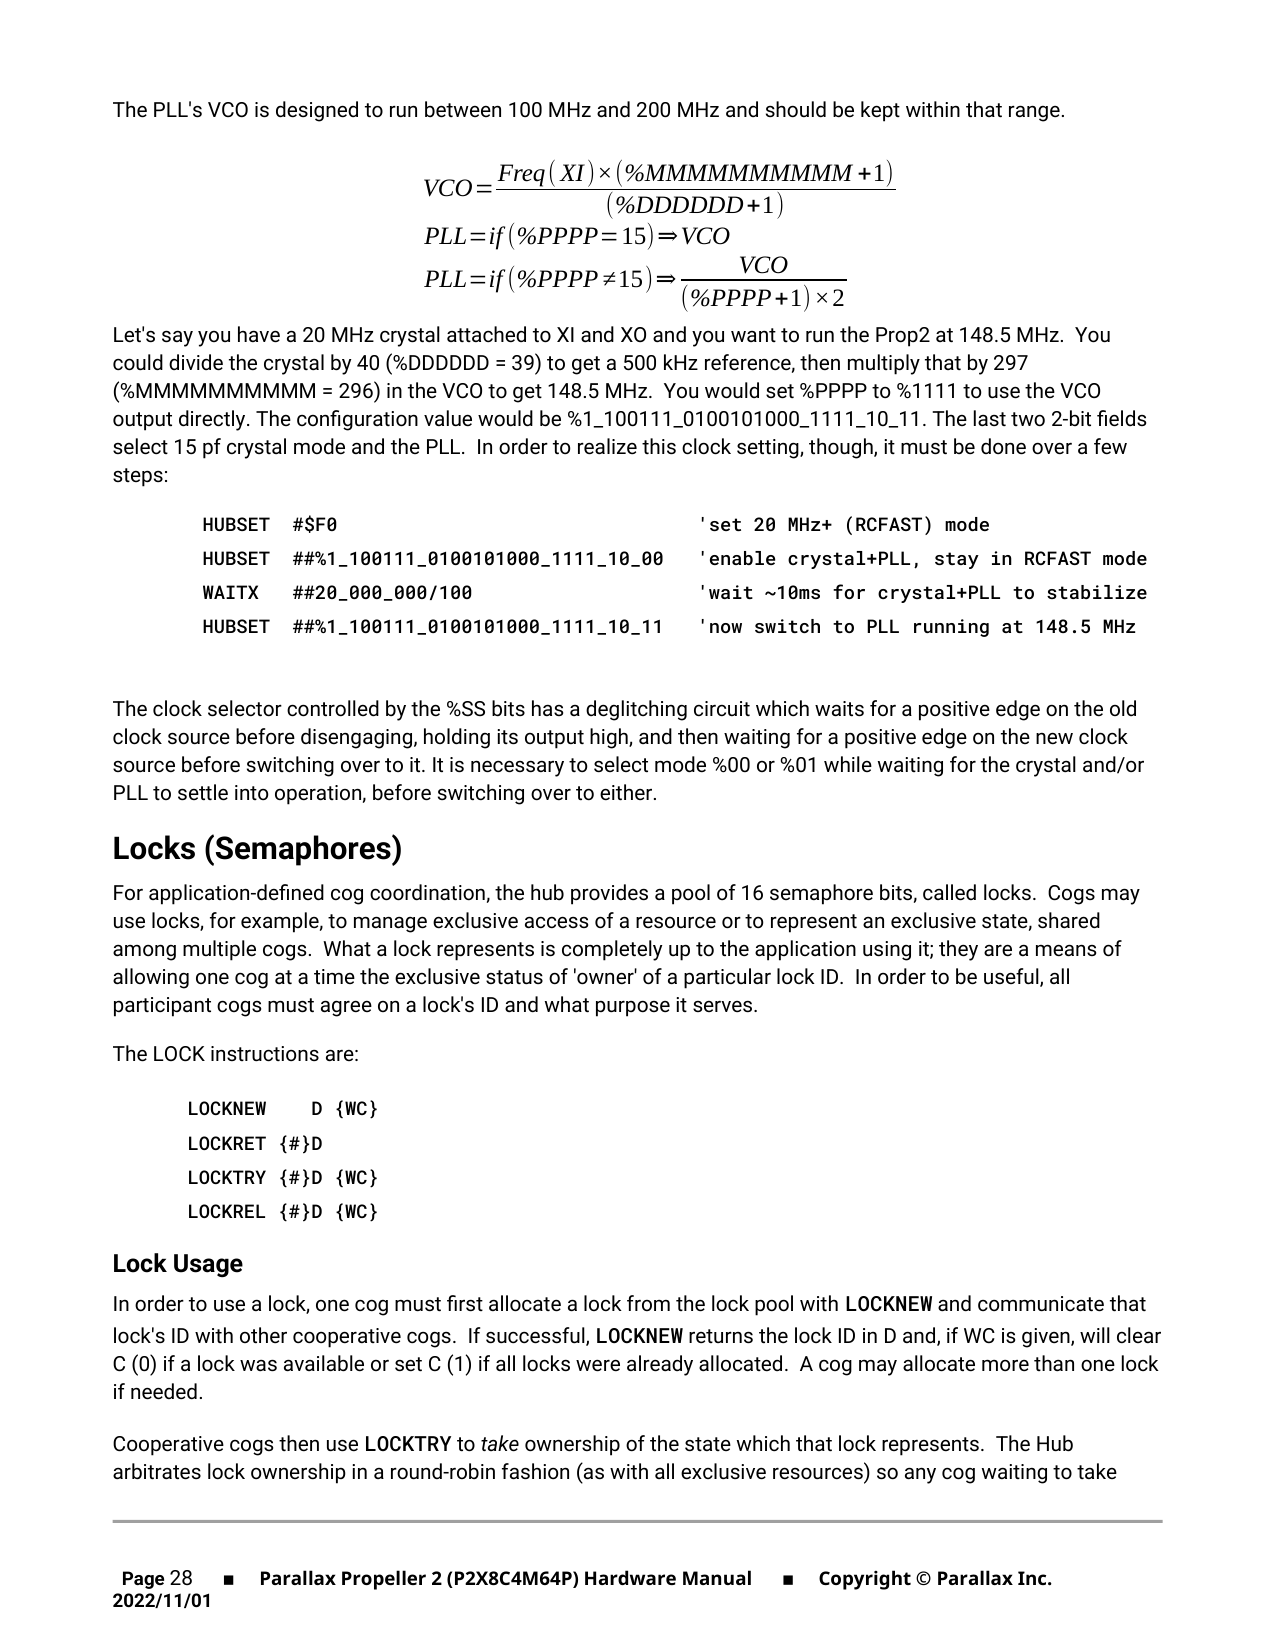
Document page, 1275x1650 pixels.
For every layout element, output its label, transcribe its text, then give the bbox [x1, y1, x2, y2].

subtitle Locks (Semaphores) [112, 830, 1162, 867]
text In order to use a lock, one cog must first allocate a lock from the lock pool with LOCKNEW and communicate that lock's ID with other cooperative cogs. If successful, LOCKNEW returns the lock ID in D and, if WC is given, will clear C (0) if a lock was available or set C (1) if all locks were already allocated. A cog may allocate more than one lock if needed. [112, 1290, 1162, 1405]
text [112, 1429, 1162, 1485]
table_header [413, 147, 1012, 323]
title WAITX ##20_000_000/100 'wait ~10ms for crystal+PLL to stabilize [112, 580, 1162, 605]
text For application-defined cog coordination, the hub provides a pool of 16 semaphore bits, called locks. Cogs may use locks, for example, to manage exclusive access of a resource or to represent an exclusive state, shared among multiple cogs. What a lock represents is completely up to the application using it; they are a means of allowing one cog at a time the exclusive status of 'owner' of a particular lock ID. In order to be useful, all participant cogs must agree on a lock's ID and what purpose it serves. [112, 881, 1162, 1017]
title LOCKNEW D {WC} LOCKRET {#}D LOCKTRY {#}D {WC} LOCKREL {#}D {WC} [187, 1096, 1162, 1223]
text The PLL's VCO is designed to run between 100 MHz and 200 MHz and should be kept within that range. [112, 98, 1162, 123]
subtitle Lock Usage [112, 1249, 1162, 1279]
title HUBSET #$F0 'set 20 MHz+ (RCFAST) mode [112, 512, 1162, 537]
text The clock selector controlled by the %SS bits has a deglitching circuit which waits for a positive edge on the old clock source before disengaging, holding its output high, and then waiting for a positive edge on the new clock source before switching over to it. It is necessary to select mode %00 or %01 while waiting for the crystal and/or PLL to settle into operation, before switching over to either. [112, 697, 1162, 806]
text Let's say you have a 20 MHz crystal attached to XI and XO and you want to run the Prop2 at 148.5 MHz. You could divide the crystal by 40 (%DDDDDD = 39) to get a 500 kHz reference, then multiply that by 297 (%MMMMMMMMMM = 296) in the VCO to get 148.5 MHz. You would set %PPPP to %1111 to use the VCO output directly. The configuration value would be %1_100111_0100101000_1111_10_11. The last two 2-bit fields select 15 pf crystal mode and the PLL. In order to realize this clock setting, though, it must be done over a few steps: [112, 323, 1162, 487]
text The LOCK instructions are: [112, 1042, 1162, 1066]
title HUBSET ##%1_100111_0100101000_1111_10_00 'enable crystal+PLL, stay in RCFAST mode [112, 546, 1162, 571]
title HUBSET ##%1_100111_0100101000_1111_10_11 'now switch to PLL running at 148.5 MHz [112, 614, 1162, 639]
